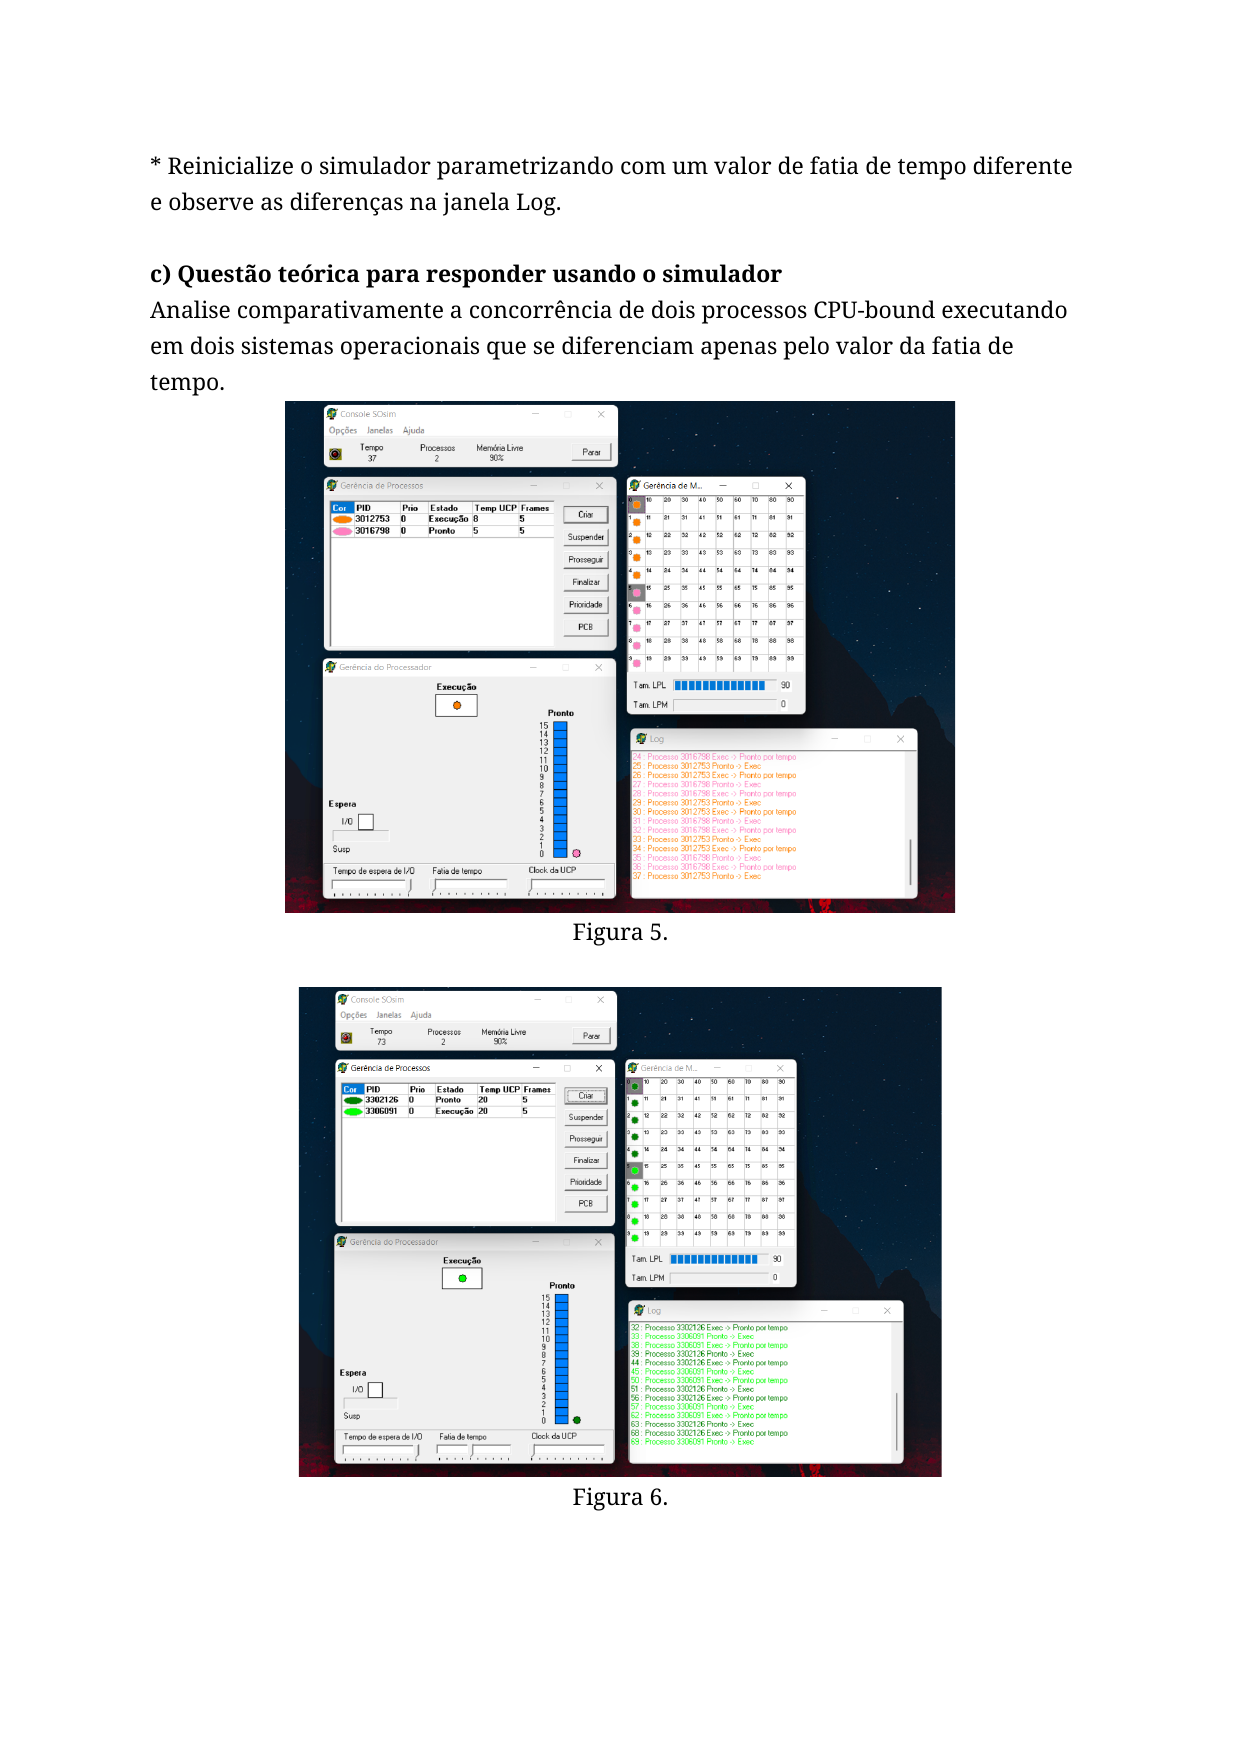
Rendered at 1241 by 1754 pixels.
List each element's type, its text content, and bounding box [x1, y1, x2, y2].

text c) Questão teórica para responder usando o simulador [150, 258, 1090, 289]
text Figura 5. [150, 916, 1090, 947]
picture [298, 987, 942, 1477]
text Analise comparativamente a concorrência de dois processos CPU-bound executando em dois sistemas operacionais que se diferenciam apenas pelo valor da fatia de tempo. [150, 294, 1090, 397]
picture [285, 401, 955, 913]
text * Reinicialize o simulador parametrizando com um valor de fatia de tempo diferente e observe as diferenças na janela Log. [150, 150, 1090, 217]
text Figura 6. [150, 1480, 1090, 1512]
